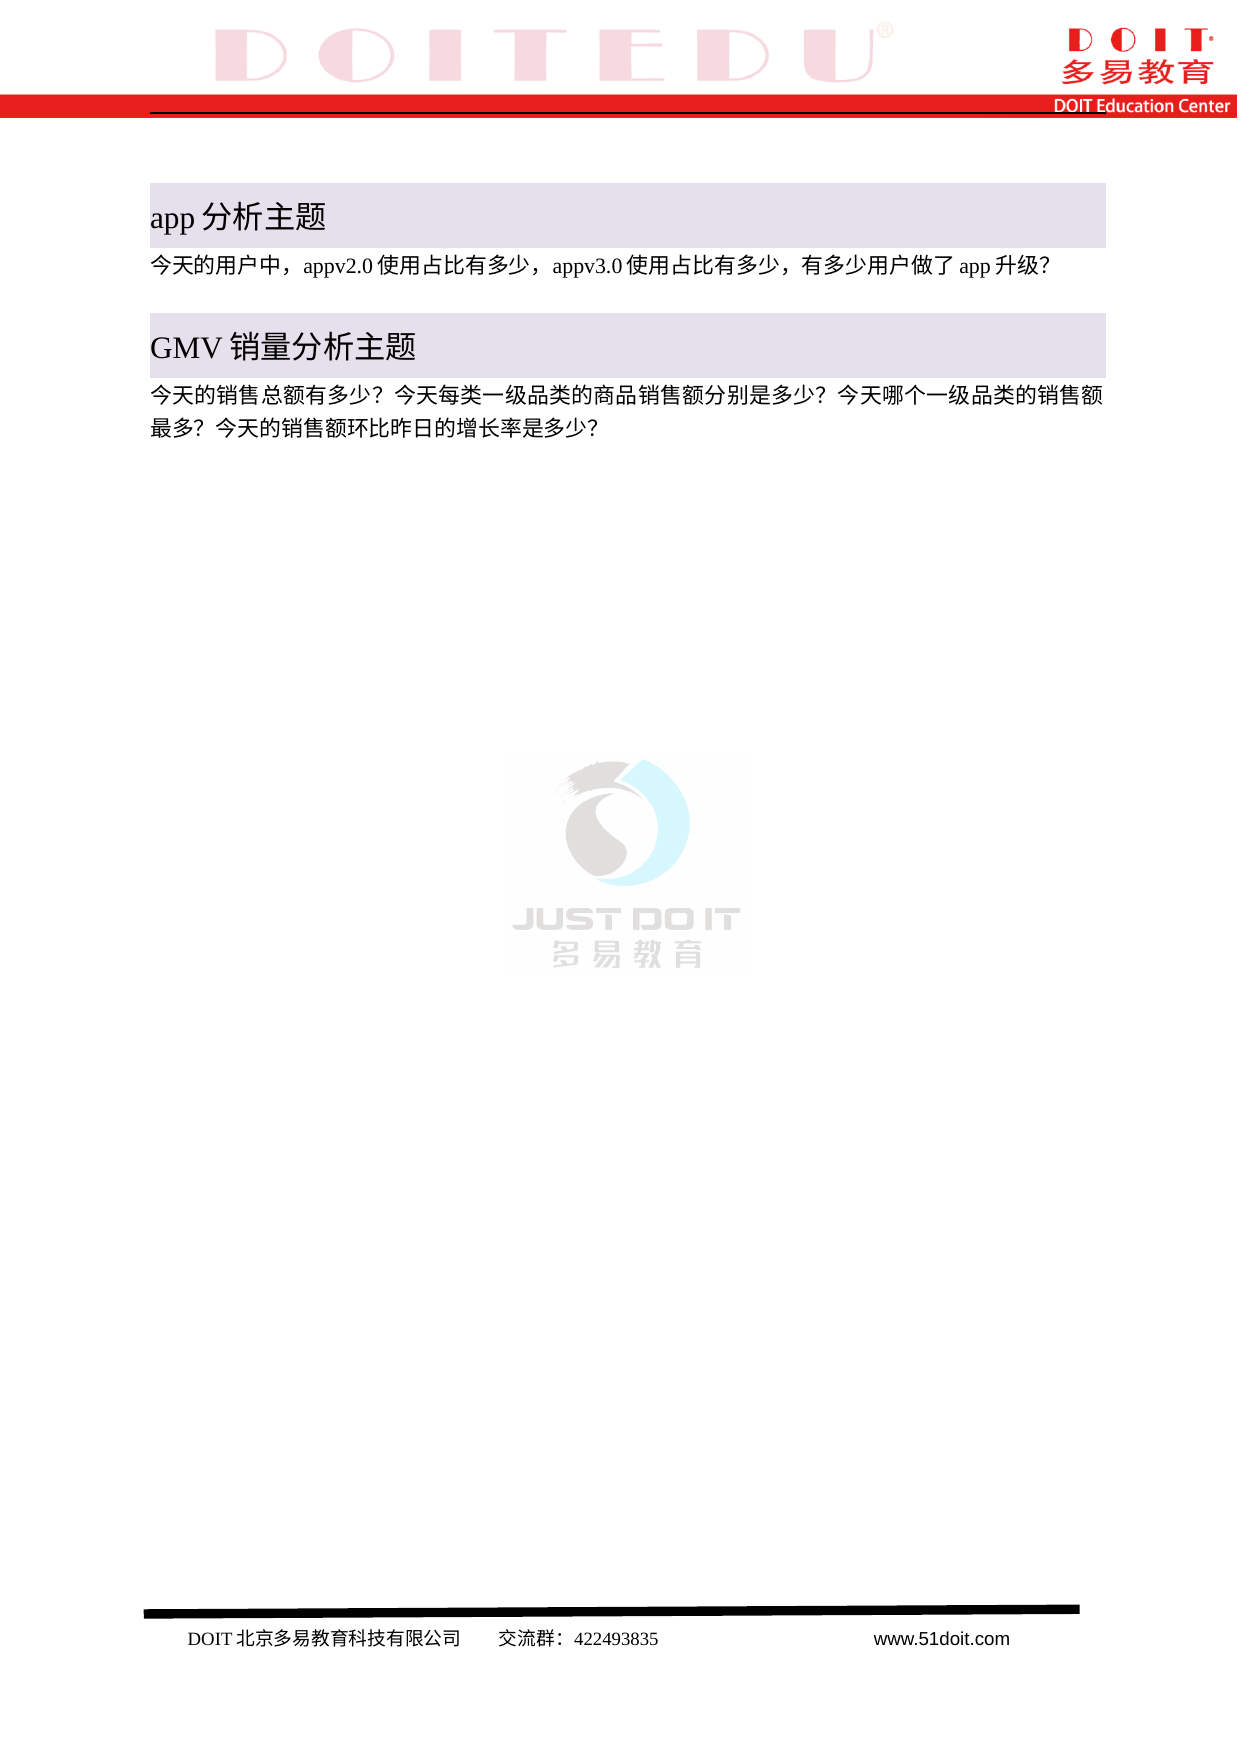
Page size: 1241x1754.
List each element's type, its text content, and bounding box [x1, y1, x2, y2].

text 今天的用户中，appv2.0使用占比有多少，appv3.0使用占比有多少，有多少用户做了app升级？ [150, 248, 1106, 280]
picture [0, 14, 1237, 118]
text app分析主题 [150, 183, 1106, 248]
text 今天的销售总额有多少？今天每类一级品类的商品销售额分别是多少？今天哪个一级品类的销售额最多？今天的销售额环比昨日的增长率是多少？ [150, 378, 1106, 443]
text GMV销量分析主题 [150, 313, 1106, 378]
